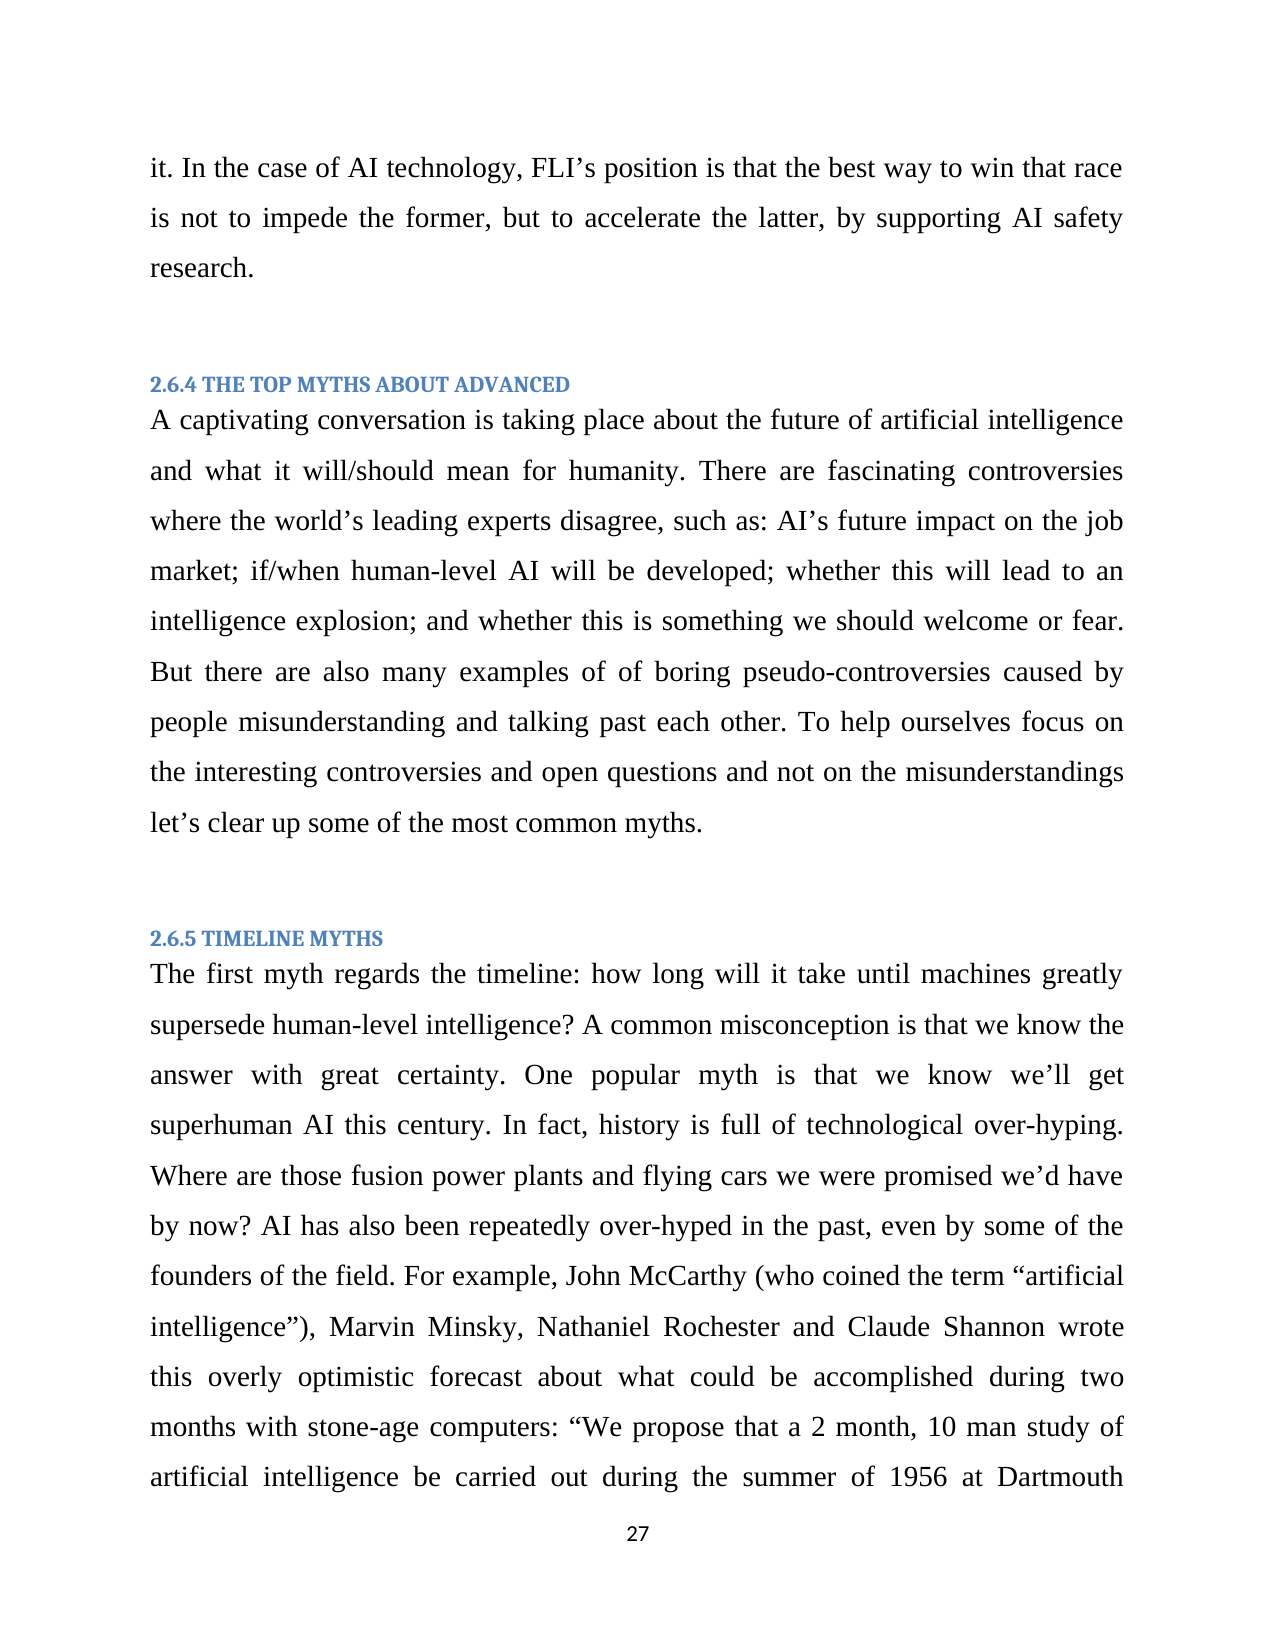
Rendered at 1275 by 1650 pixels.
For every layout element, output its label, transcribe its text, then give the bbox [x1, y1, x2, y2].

subtitle 2.6.5 TIMELINE MYTHS [150, 926, 1125, 953]
text A captivating conversation is taking place about the future of artificial intelligence and what it will/should mean for humanity. There are fascinating controversies where the world’s leading experts disagree, such as: AI’s future impact on the job market; if/when human-level AI will be developed; whether this will lead to an intelligence explosion; and whether this is something we should welcome or fear. But there are also many examples of of boring pseudo-controversies caused by people misunderstanding and talking past each other. To help ourselves focus on the interesting controversies and open questions and not on the misunderstandings let’s clear up some of the most common myths. [150, 402, 1125, 838]
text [150, 956, 1125, 1493]
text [150, 150, 1125, 284]
subtitle 2.6.4 THE TOP MYTHS ABOUT ADVANCED [150, 372, 1125, 398]
